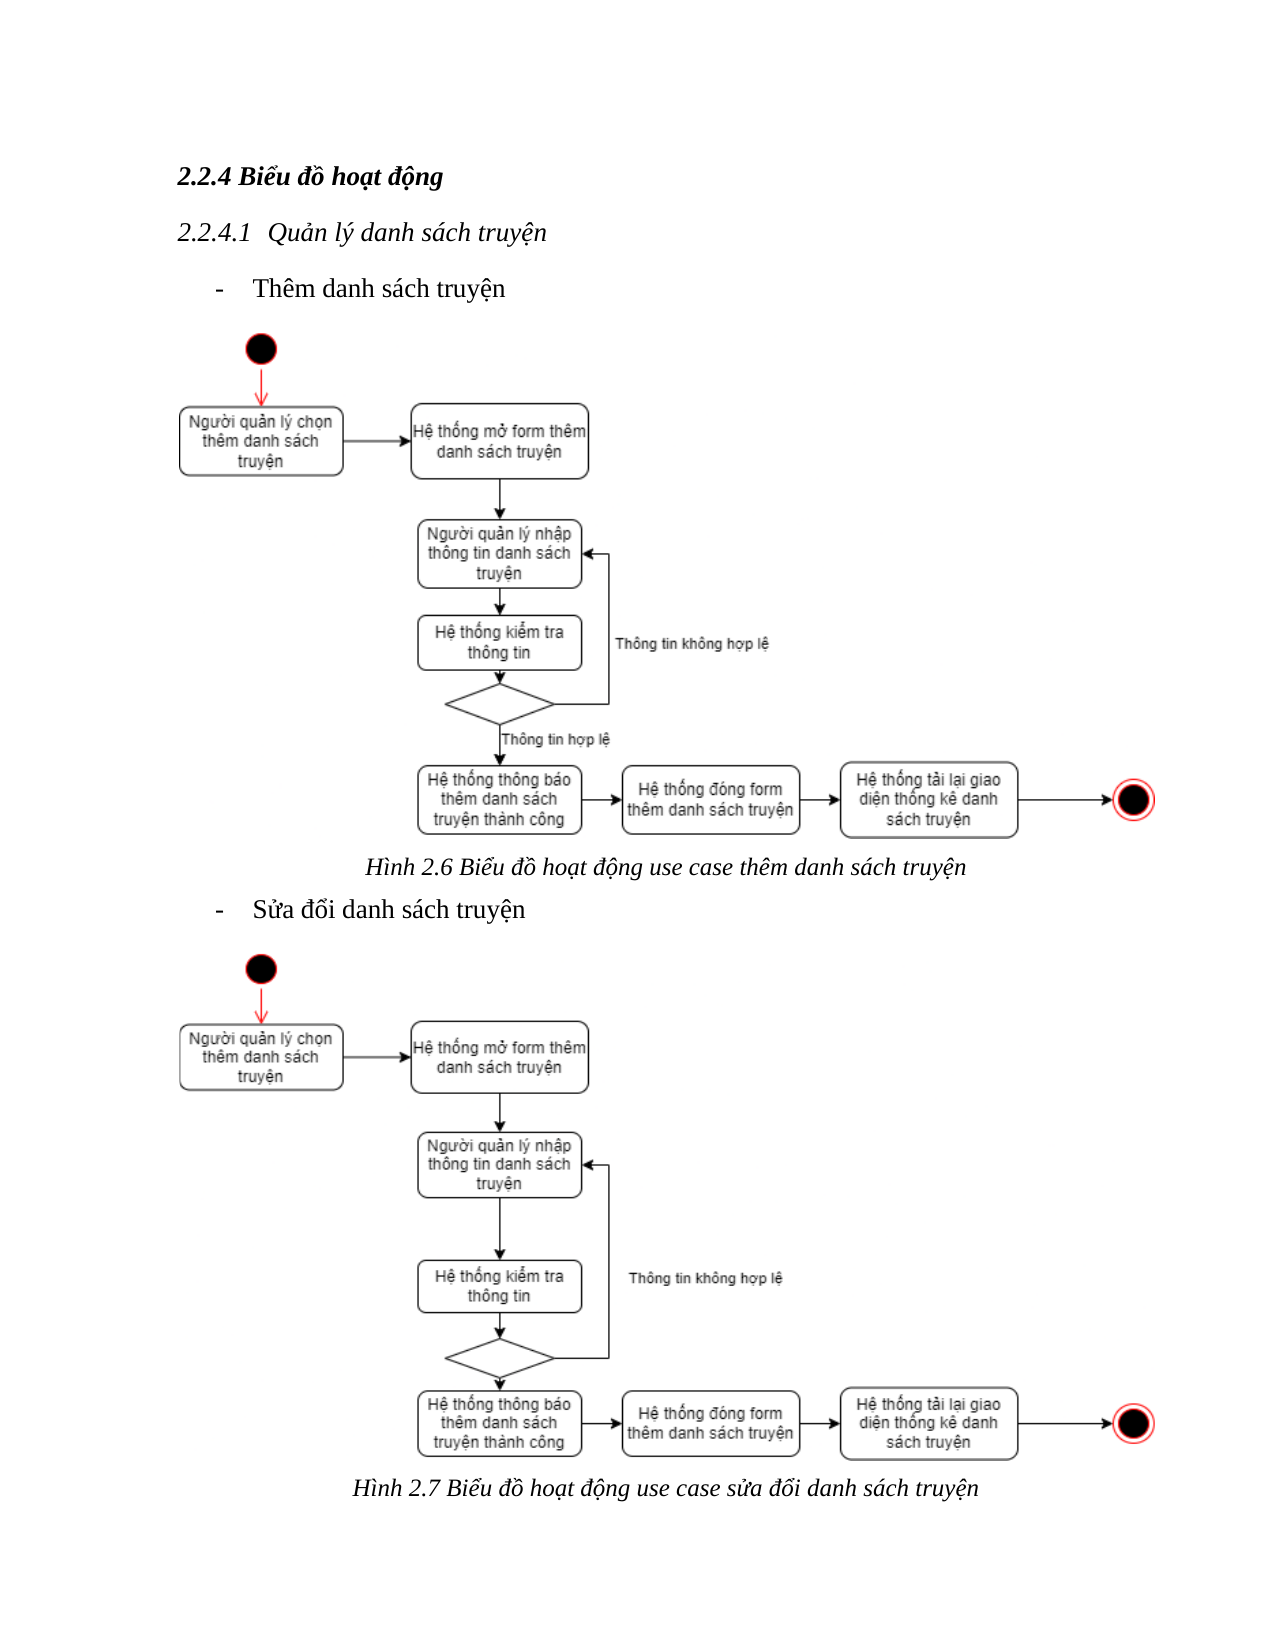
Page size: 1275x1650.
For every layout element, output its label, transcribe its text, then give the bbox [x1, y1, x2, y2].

list Sửa đổi danh sách truyện [215, 893, 1157, 924]
subtitle Quản lý danh sách truyện [177, 216, 1157, 247]
picture [179, 328, 1155, 839]
subtitle Biểu đồ hoạt động [177, 160, 1157, 191]
picture [179, 949, 1155, 1461]
list Thêm danh sách truyện [215, 272, 1157, 304]
